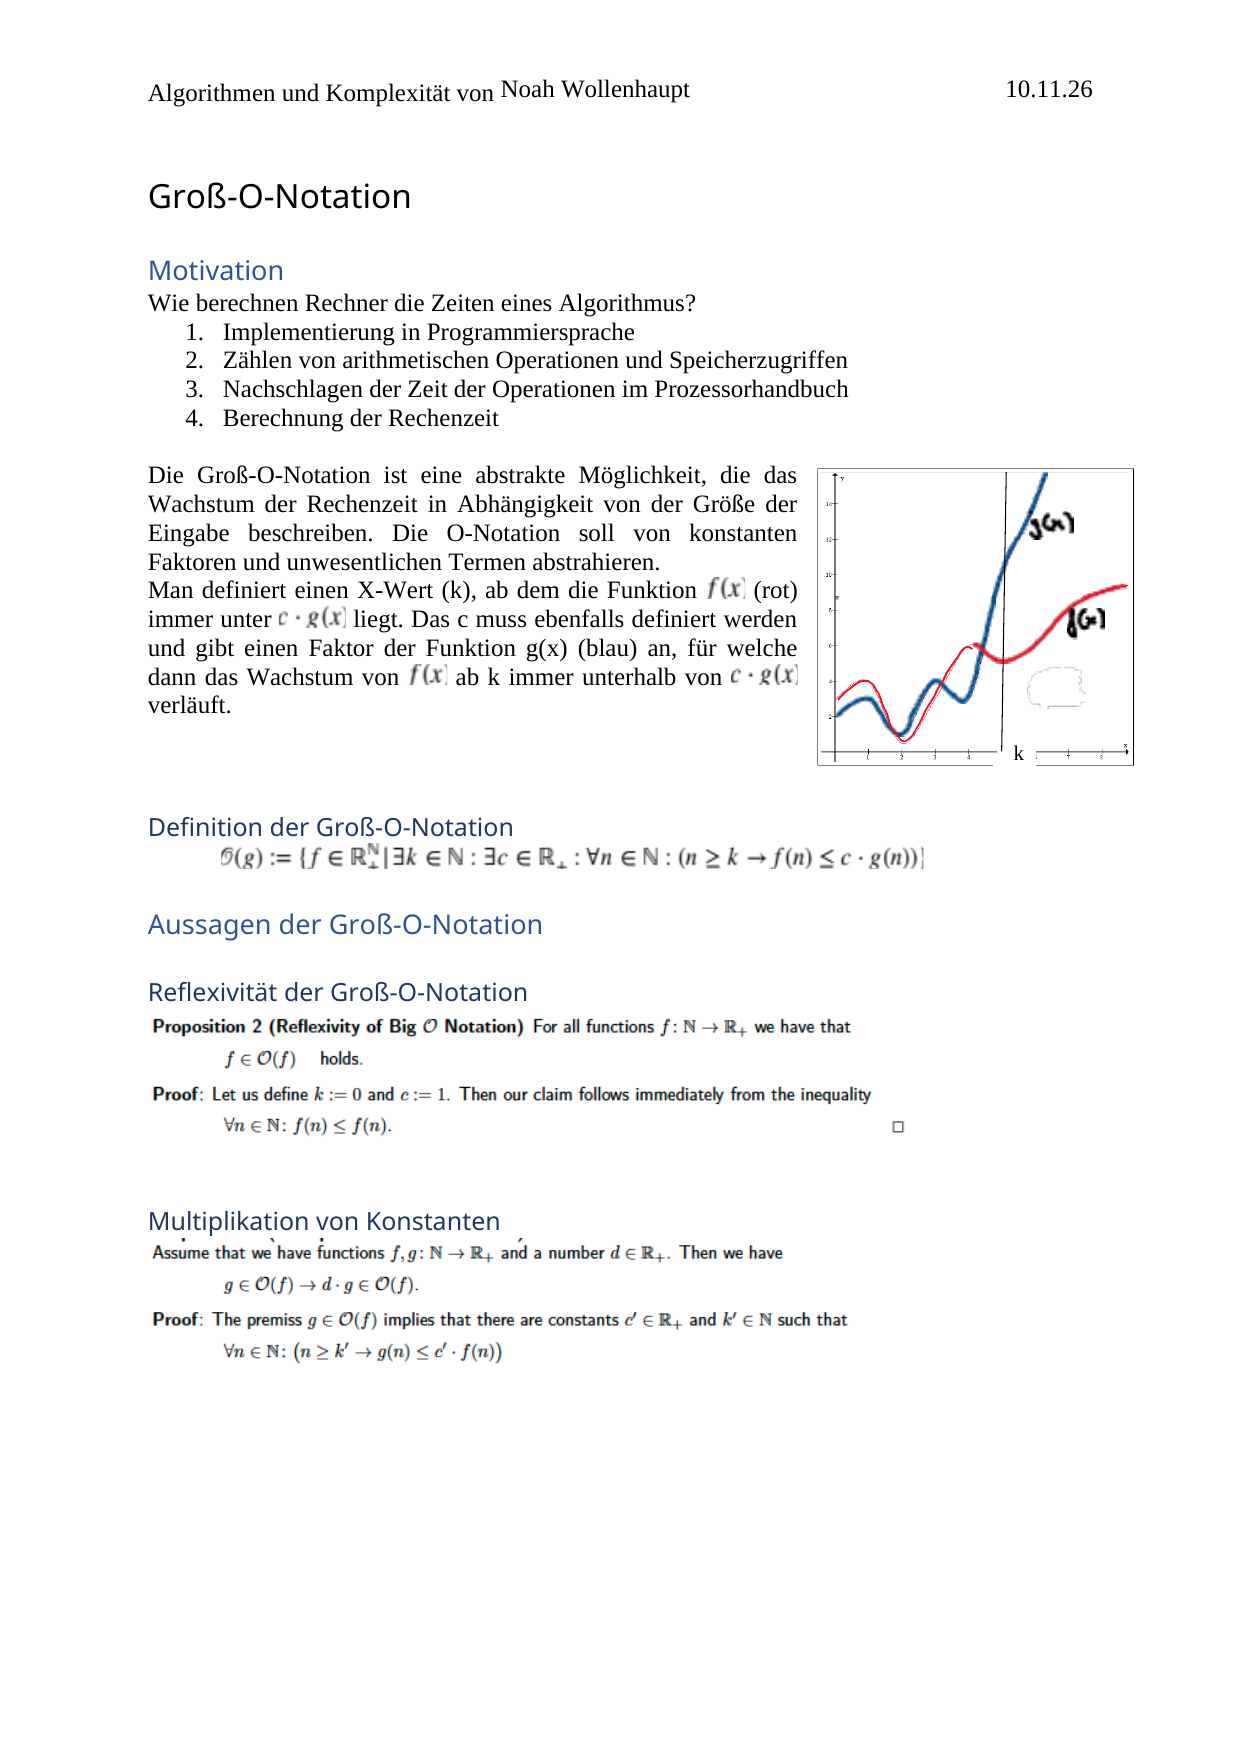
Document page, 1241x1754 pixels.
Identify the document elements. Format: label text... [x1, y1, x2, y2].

text Man definiert einen X-Wert (k), ab dem die Funktion (rot) immer unter liegt. Das c muss ebenfalls definiert werden und gibt einen Faktor der Funktion g(x) (blau) an, für welche dann das Wachstum von ab k immer unterhalb von verläuft. [148, 575, 816, 719]
list Zählen von arithmetischen Operationen und Speicherzugriffen [185, 345, 1093, 374]
subtitle Aussagen der Groß-O-Notation [148, 905, 1093, 942]
subtitle Definition der Groß-O-Notation [148, 809, 1093, 843]
picture [816, 467, 1136, 767]
subtitle Reflexivität der Groß-O-Notation [148, 975, 1093, 1009]
subtitle Motivation [148, 251, 1093, 288]
text Wie berechnen Rechner die Zeiten eines Algorithmus? [148, 288, 1093, 317]
list Implementierung in Programmiersprache [185, 317, 1093, 345]
list Berechnung der Rechenzeit [185, 403, 1093, 432]
text Die Groß-O-Notation ist eine abstrakte Möglichkeit, die das Wachstum der Rechenzeit in Abhängigkeit von der Größe der Eingabe beschreiben. Die O-Notation soll von konstanten Faktoren und unwesentlichen Termen abstrahieren. [148, 460, 1093, 575]
list Nachschlagen der Zeit der Operationen im Prozessorhandbuch [185, 374, 1093, 403]
picture [147, 1238, 913, 1395]
subtitle Multiplikation von Konstanten [148, 1204, 1093, 1238]
subtitle Groß-O-Notation [148, 173, 1093, 218]
picture [147, 1009, 912, 1172]
